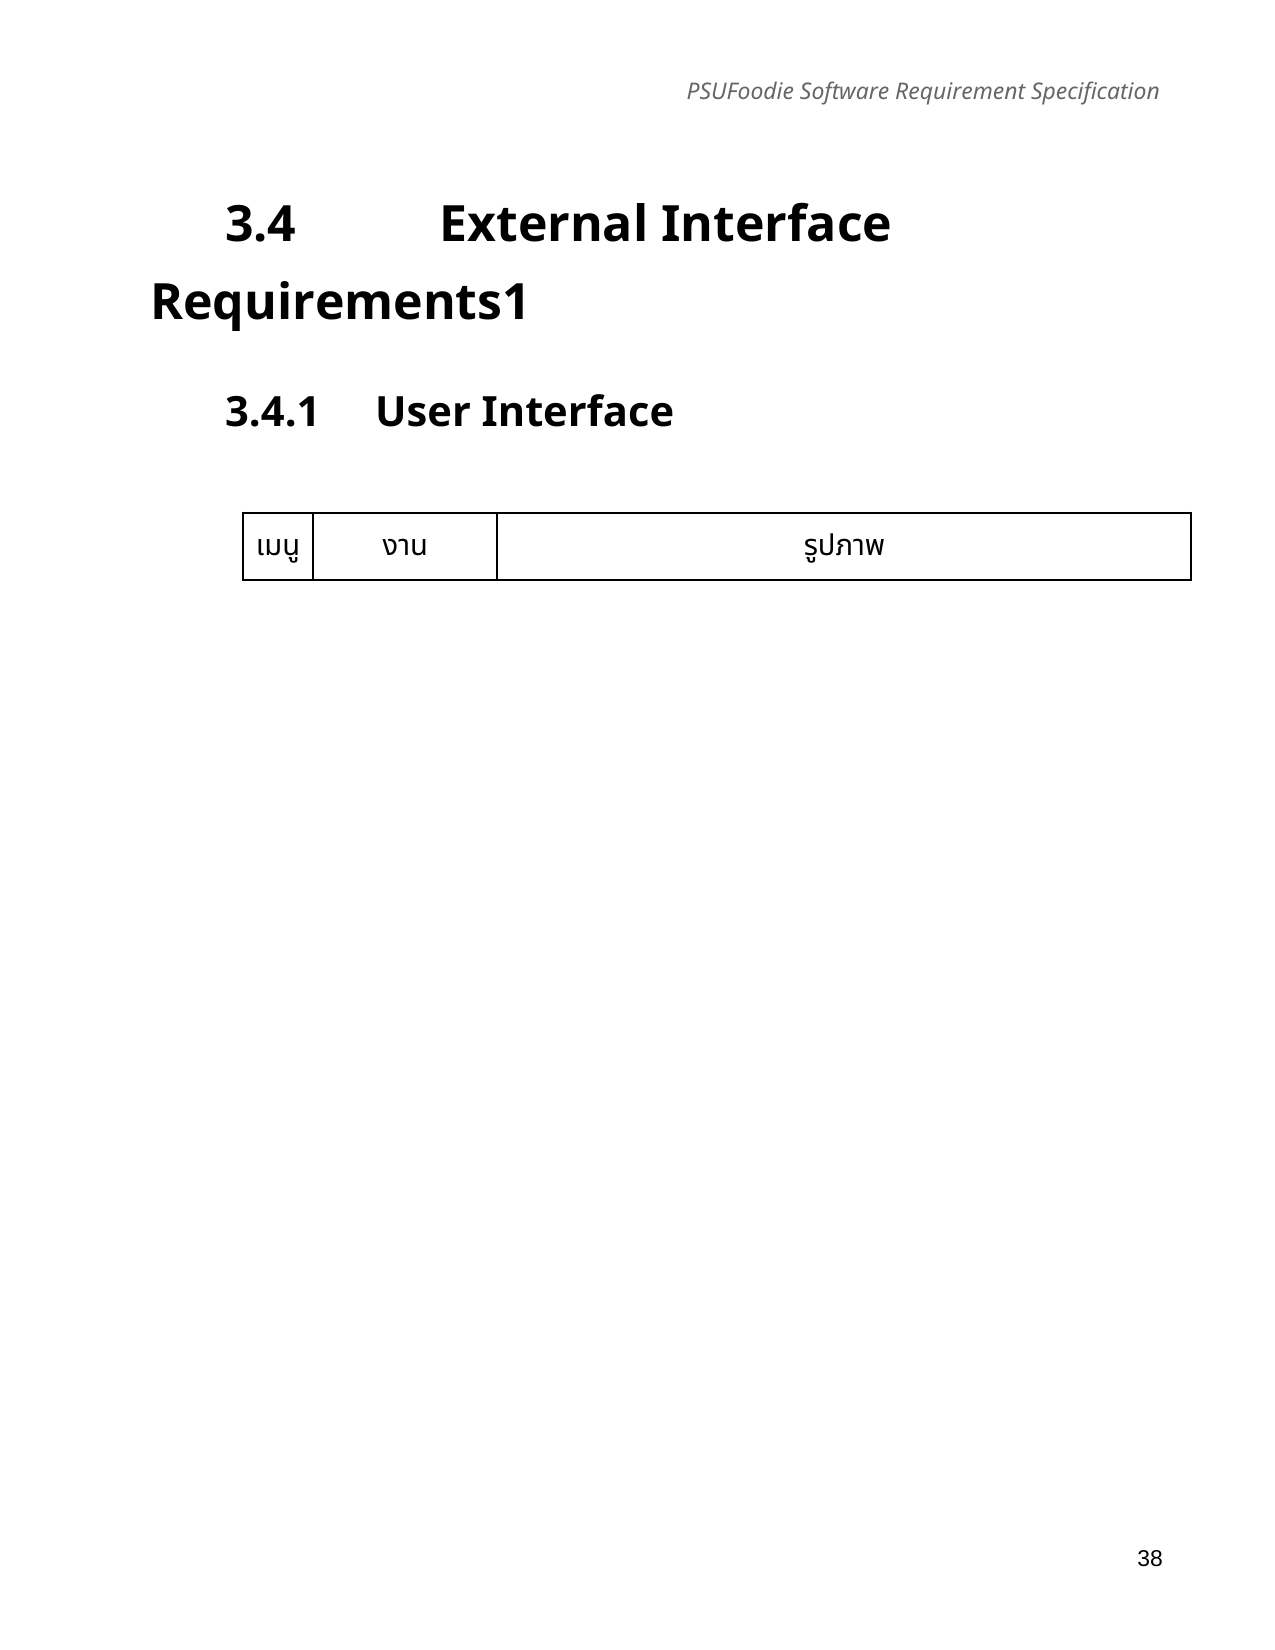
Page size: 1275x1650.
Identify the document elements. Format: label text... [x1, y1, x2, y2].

table_header เมนู [244, 514, 312, 578]
table_header งาน [314, 514, 496, 578]
table_header รูปภาพ [498, 514, 1190, 578]
subtitle 3.4.1 User Interface [150, 382, 1162, 438]
subtitle 3.4 External Interface Requirements1 [150, 187, 1162, 334]
